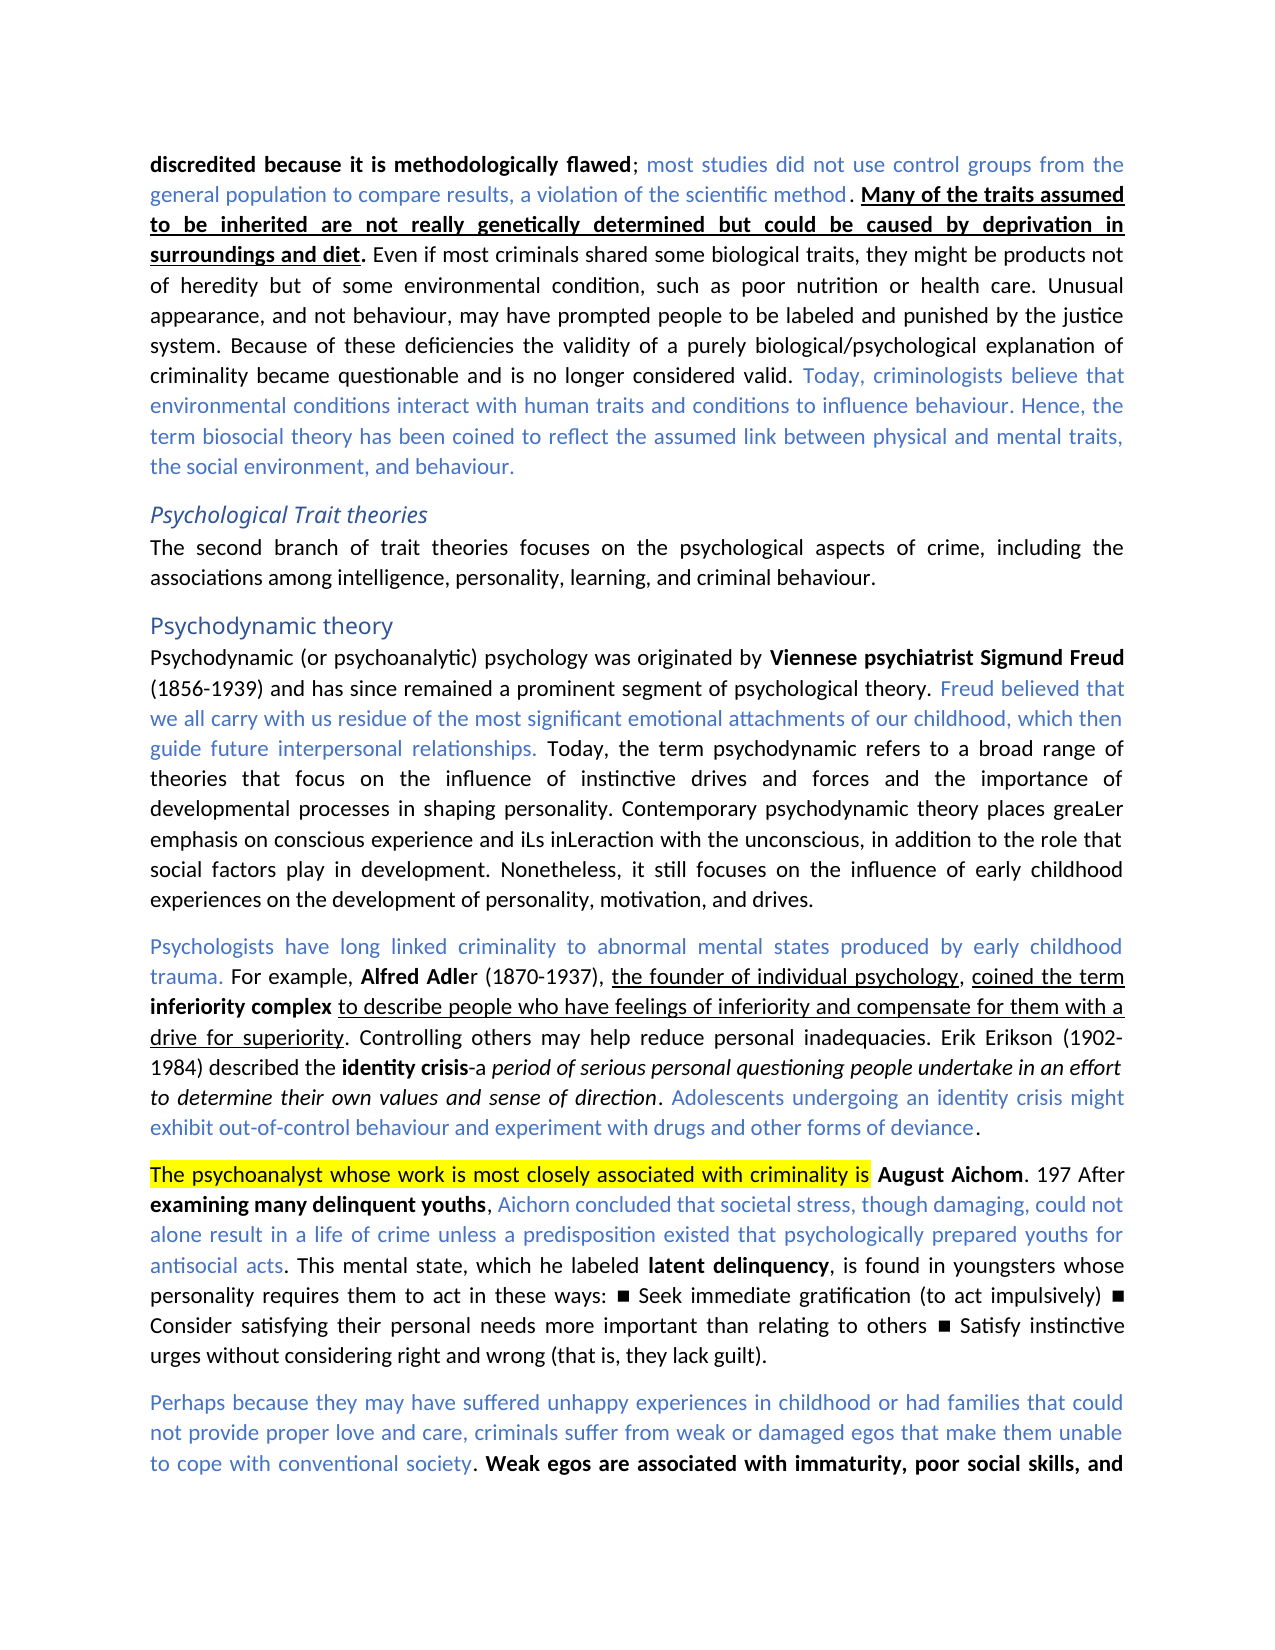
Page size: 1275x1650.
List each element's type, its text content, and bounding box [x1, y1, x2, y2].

text The second branch of trait theories focuses on the psychological aspects of crime, including the associations among intelligence, personality, learning, and criminal behaviour. [150, 533, 1125, 591]
text Psychodynamic (or psychoanalytic) psychology was originated by Viennese psychiatrist Sigmund Freud (1856-1939) and has since remained a prominent segment of psychological theory. Freud believed that we all carry with us residue of the most significant emotional attachments of our childhood, which then guide future interpersonal relationships. Today, the term psychodynamic refers to a broad range of theories that focus on the influence of instinctive drives and forces and the importance of developmental processes in shaping personality. Contemporary psychodynamic theory places greaLer emphasis on conscious experience and iLs inLeraction with the unconscious, in addition to the role that social factors play in development. Nonetheless, it still focuses on the influence of early childhood experiences on the development of personality, motivation, and drives. [150, 643, 1125, 913]
text The psychoanalyst whose work is most closely associated with criminality is August Aichom. 197 After examining many delinquent youths, Aichorn concluded that societal stress, though damaging, could not alone result in a life of crime unless a predisposition existed that psychologically prepared youths for antisocial acts. This mental state, which he labeled latent delinquency, is found in youngsters whose personality requires them to act in these ways: ■ Seek immediate gratification (to act impulsively) ■ Consider satisfying their personal needs more important than relating to others ■ Satisfy instinctive urges without considering right and wrong (that is, they lack guilt). [150, 1160, 1125, 1369]
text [150, 1388, 1125, 1477]
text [150, 150, 1125, 234]
subtitle Psychodynamic theory [150, 610, 1125, 641]
subtitle Psychological Trait theories [150, 499, 1125, 530]
text Psychologists have long linked criminality to abnormal mental states produced by early childhood trauma. For example, Alfred Adler (1870-1937), the founder of individual psychology, coined the term inferiority complex to describe people who have feelings of inferiority and compensate for them with a drive for superiority. Controlling others may help reduce personal inadequacies. Erik Erikson (1902-1984) described the identity crisis-a period of serious personal questioning people undertake in an effort to determine their own values and sense of direction. Adolescents undergoing an identity crisis might exhibit out-of-control behaviour and experiment with drugs and other forms of deviance. [150, 932, 1125, 1141]
